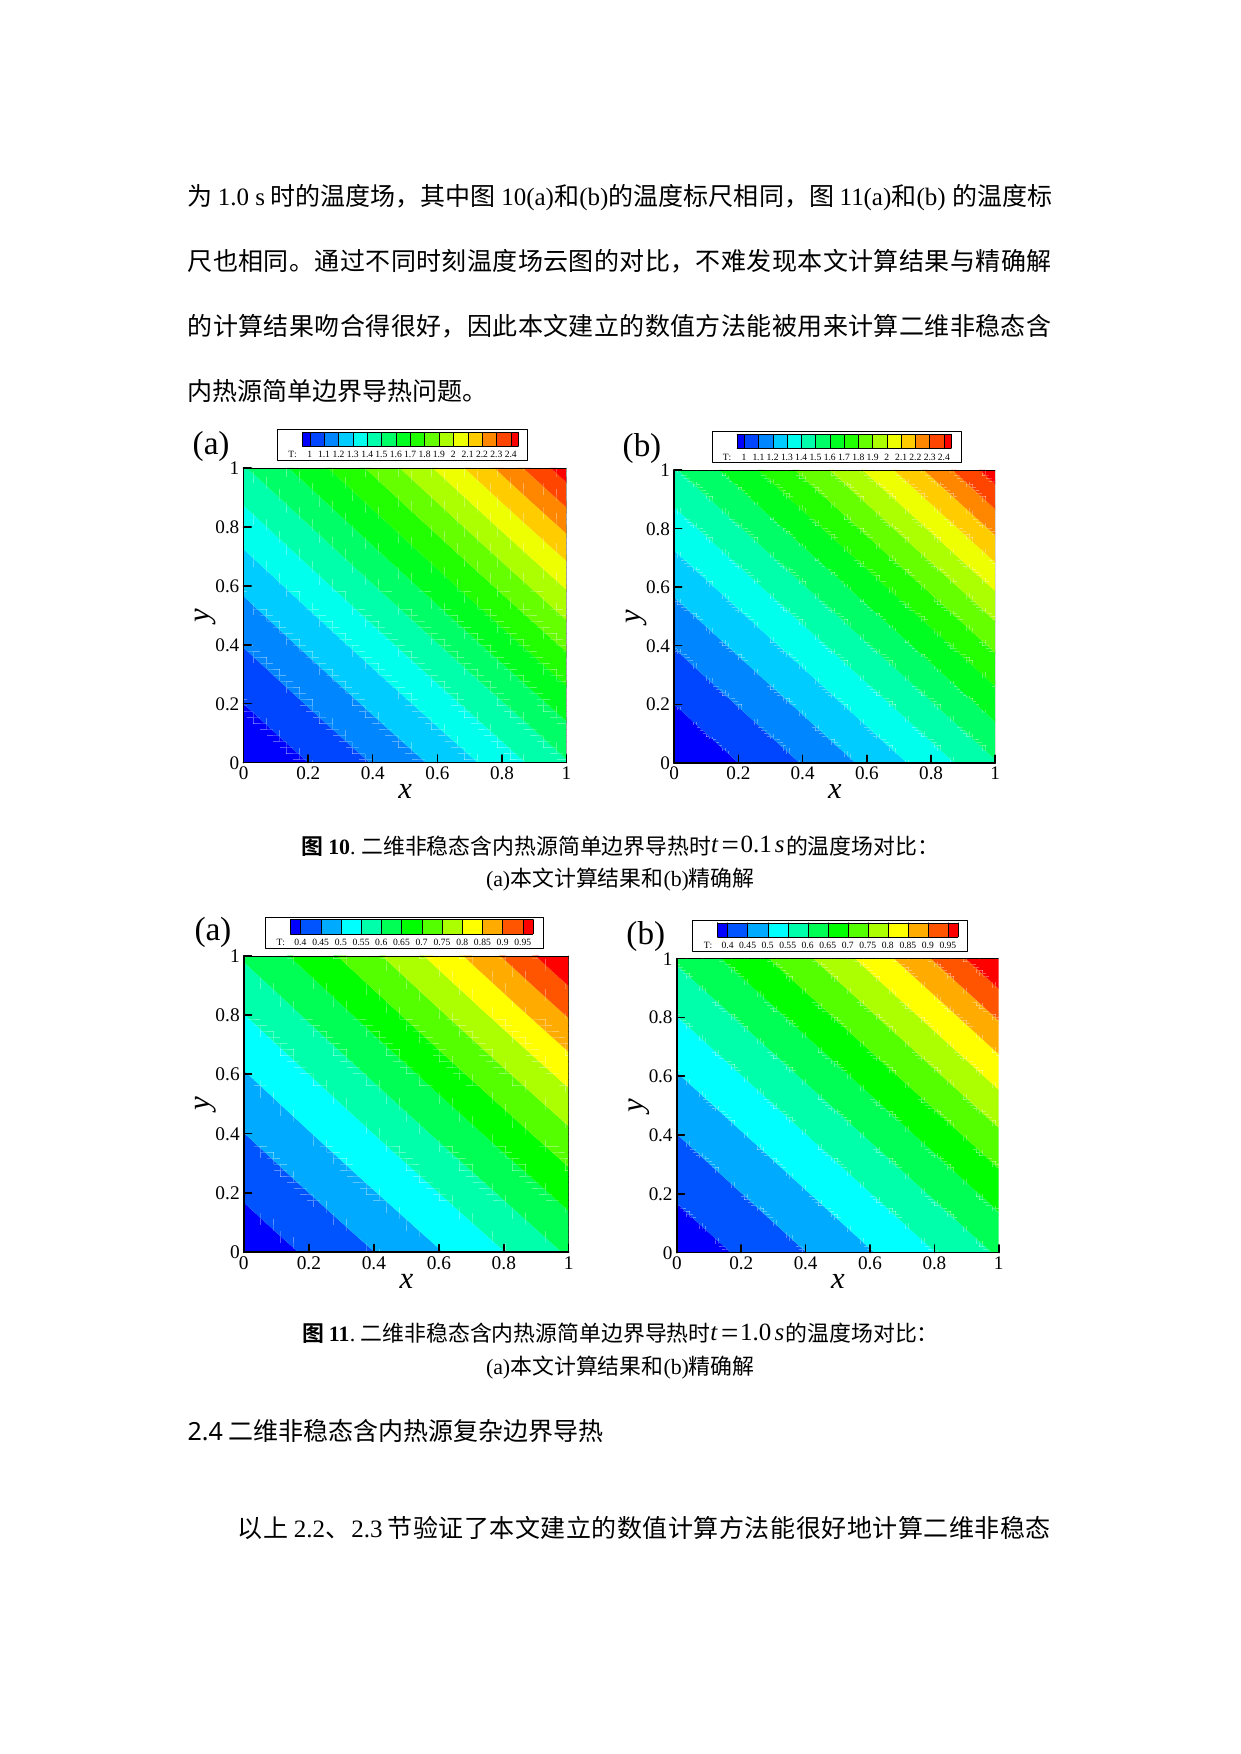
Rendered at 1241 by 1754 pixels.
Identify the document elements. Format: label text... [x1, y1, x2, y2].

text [187, 1494, 1053, 1559]
text (a)本文计算结果和(b)精确解 [187, 861, 1053, 893]
text 2.4二维非稳态含内热源复杂边界导热 [187, 1397, 1053, 1462]
text (a)本文计算结果和(b)精确解 [187, 1348, 1053, 1381]
text 图 10. 二维非稳态含内热源简单边界导热时的温度场对比： [187, 828, 1053, 861]
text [187, 162, 1053, 422]
text 图 11. 二维非稳态含内热源简单边界导热时的温度场对比： [187, 1316, 1053, 1348]
